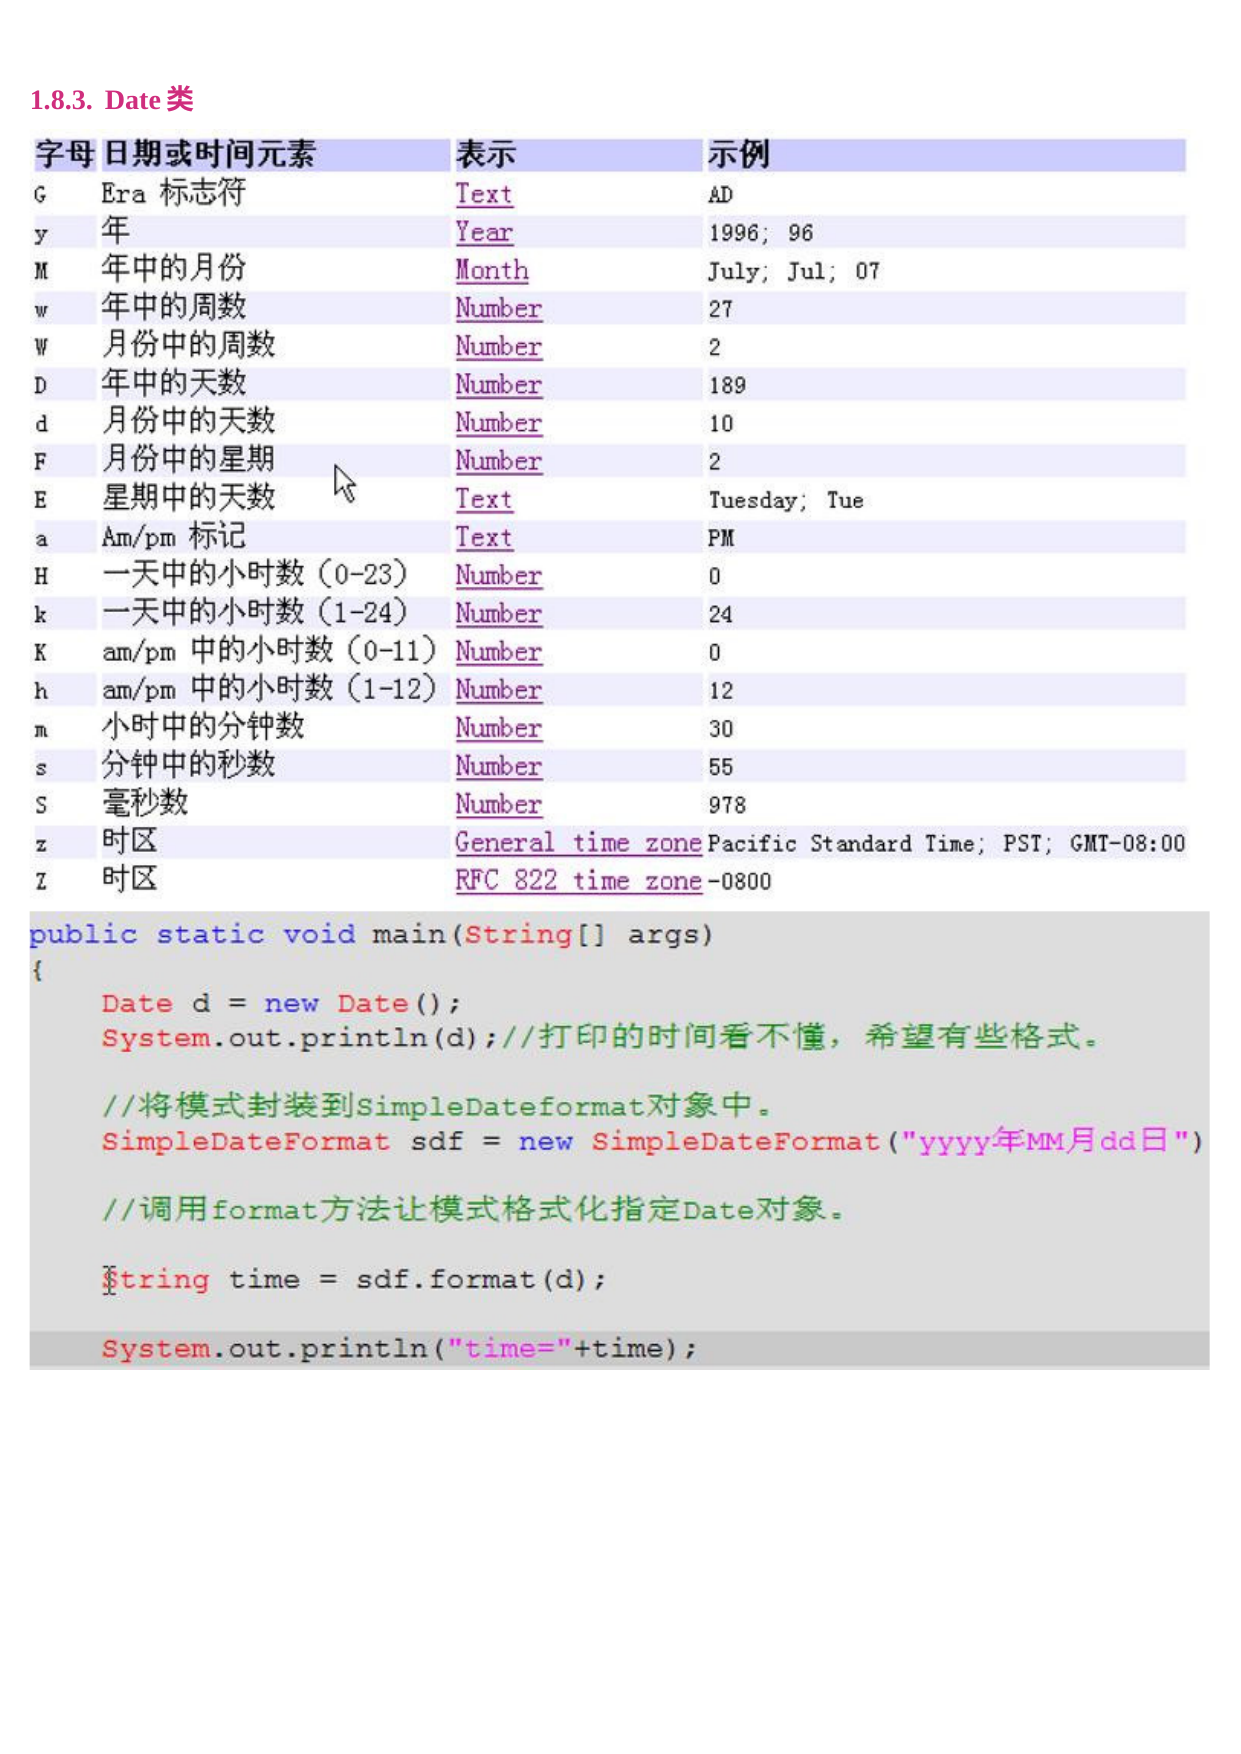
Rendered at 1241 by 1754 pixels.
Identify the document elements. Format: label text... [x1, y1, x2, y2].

subtitle Date类 [29, 64, 1211, 129]
picture [29, 129, 1210, 1370]
